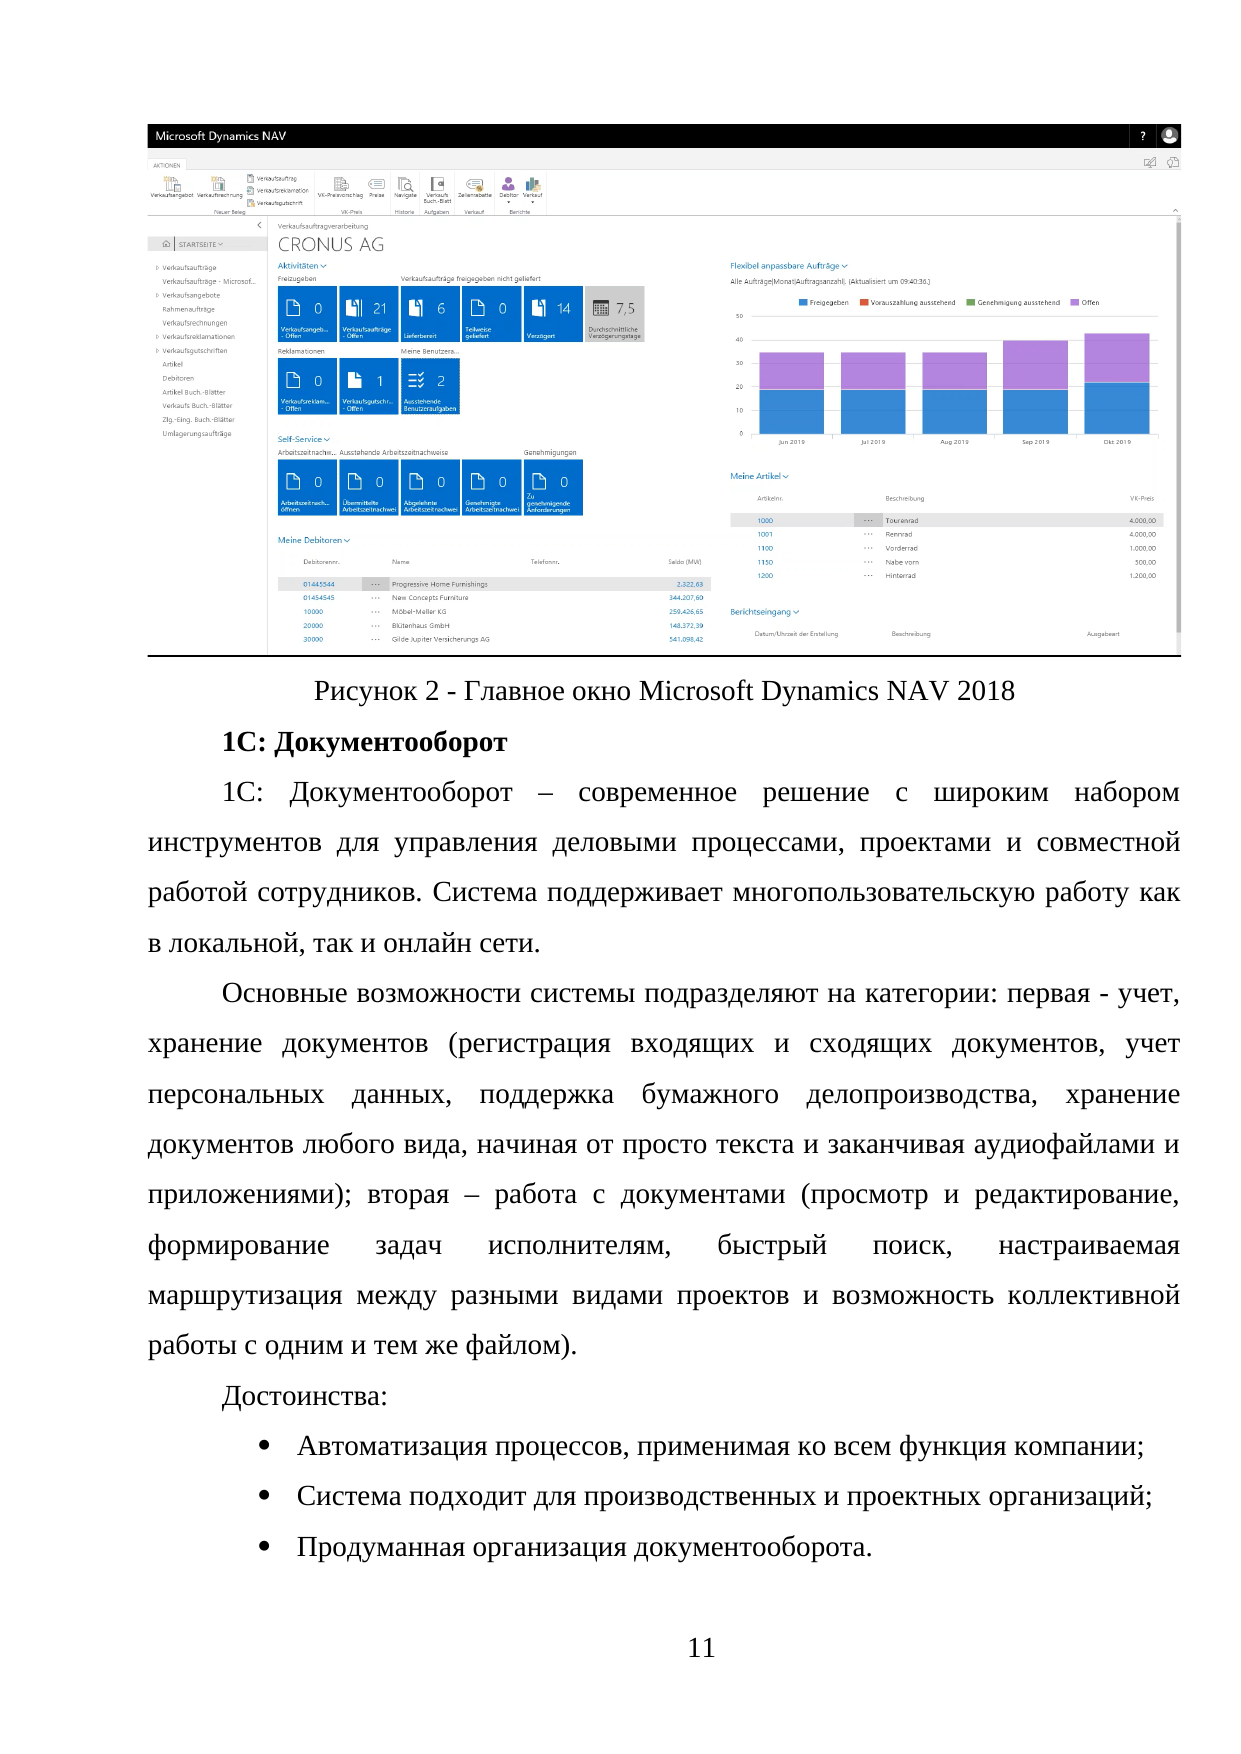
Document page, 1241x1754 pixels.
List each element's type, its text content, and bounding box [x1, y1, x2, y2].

list Продуманная организация документооборота. [259, 1529, 1181, 1562]
text 1С: Документооборот – современное решение с широким набором инструментов для управления деловыми процессами, проектами и совместной работой сотрудников. Система поддерживает многопользовательскую работу как в локальной, так и онлайн сети. [148, 774, 1181, 958]
text Основные возможности системы подразделяют на категории: первая - учет, хранение документов (регистрация входящих и сходящих документов, учет персональных данных, поддержка бумажного делопроизводства, хранение документов любого вида, начиная от просто текста и заканчивая аудиофайлами и приложениями); вторая – работа с документами (просмотр и редактирование, формирование задач исполнителям, быстрый поиск, настраиваемая маршрутизация между разными видами проектов и возможность коллективной работы с одним и тем же файлом). [148, 975, 1181, 1361]
list Автоматизация процессов, применимая ко всем функция компании; [259, 1428, 1181, 1462]
list Система подходит для производственных и проектных организаций; [259, 1478, 1181, 1512]
picture [147, 124, 1182, 657]
text 1С: Документооборот [148, 724, 1181, 757]
text Достоинства: [148, 1378, 1181, 1411]
